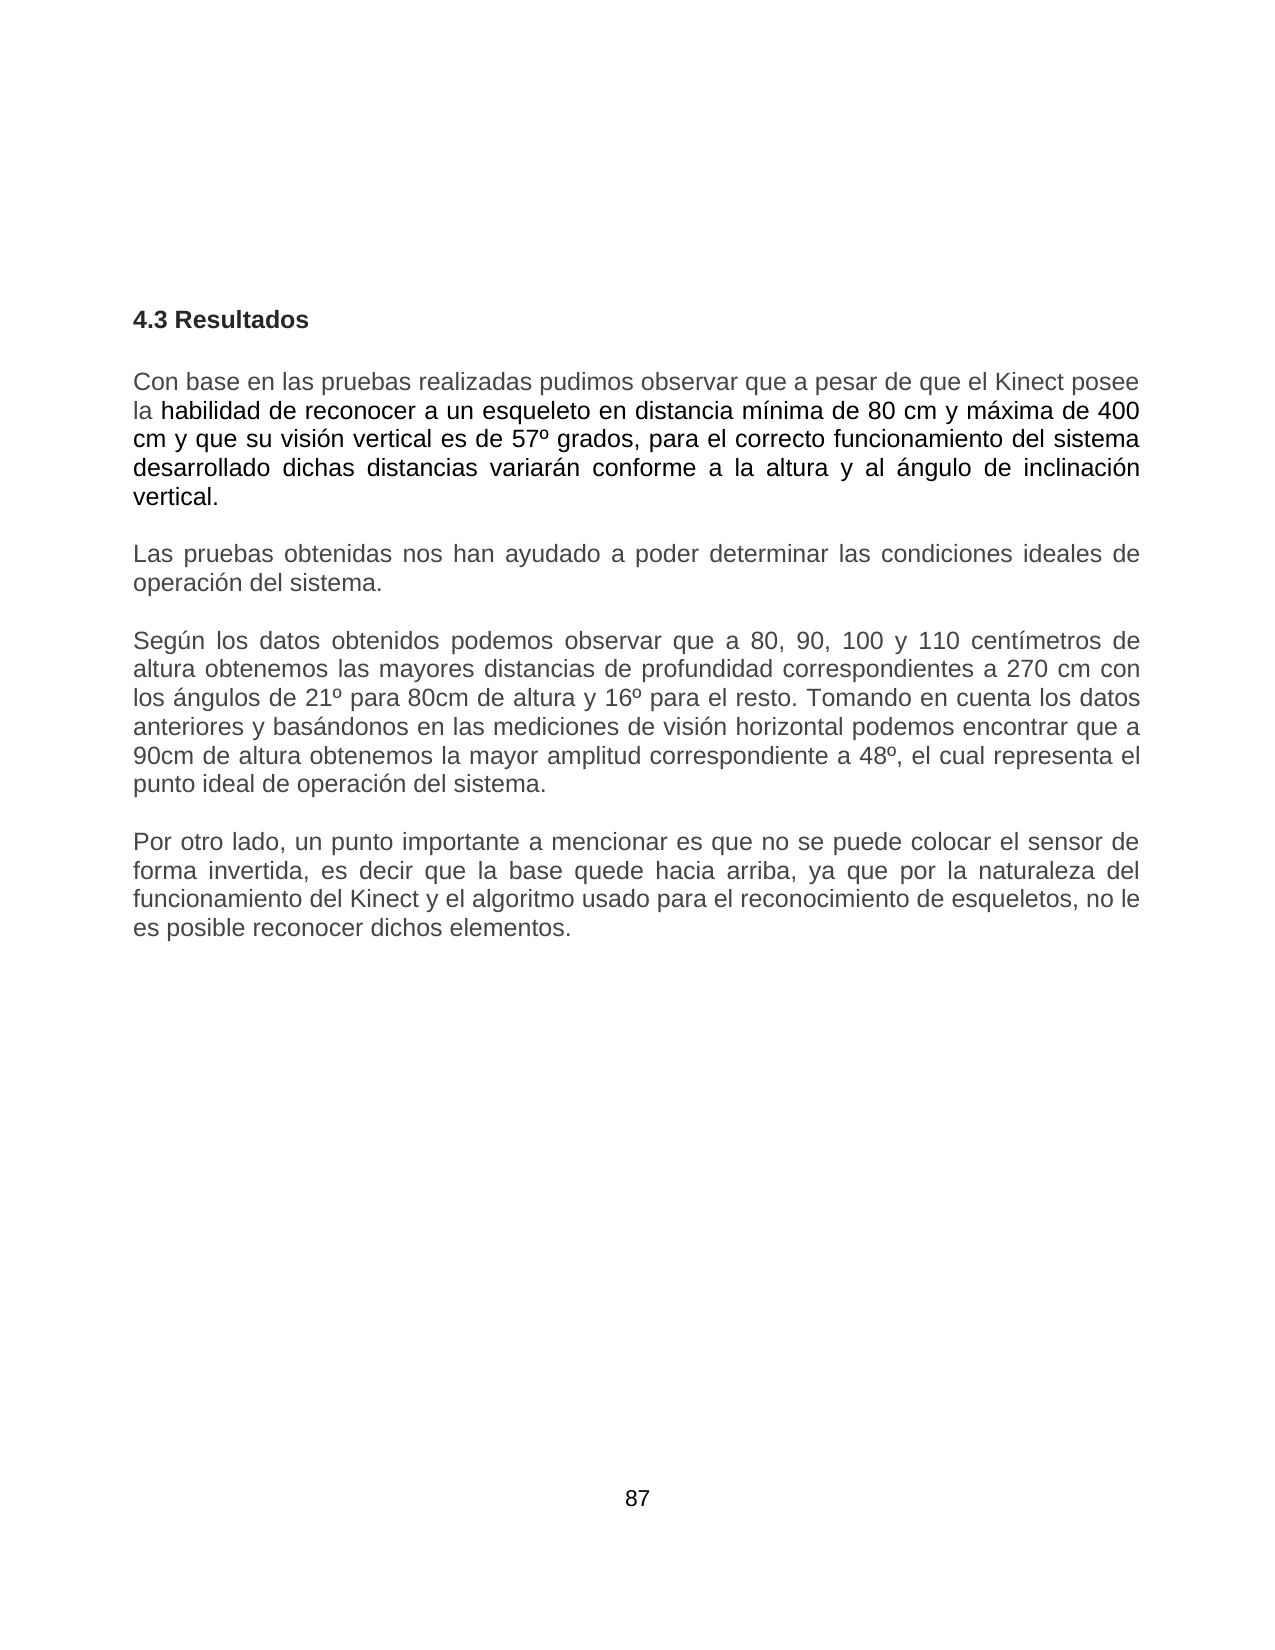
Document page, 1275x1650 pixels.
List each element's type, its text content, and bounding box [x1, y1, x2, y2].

text Con base en las pruebas realizadas pudimos observar que a pesar de que el Kinect posee la habilidad de reconocer a un esqueleto en distancia mínima de 80 cm y máxima de 400 cm y que su visión vertical es de 57º grados, para el correcto funcionamiento del sistema desarrollado dichas distancias variarán conforme a la altura y al ángulo de inclinación vertical. [133, 367, 1142, 511]
text Por otro lado, un punto importante a mencionar es que no se puede colocar el sensor de forma invertida, es decir que la base quede hacia arriba, ya que por la naturaleza del funcionamiento del Kinect y el algoritmo usado para el reconocimiento de esqueletos, no le es posible reconocer dichos elementos. [133, 827, 1142, 942]
subtitle 4.3 Resultados [133, 305, 1142, 334]
text Las pruebas obtenidas nos han ayudado a poder determinar las condiciones ideales de operación del sistema. [133, 539, 1142, 597]
text Según los datos obtenidos podemos observar que a 80, 90, 100 y 110 centímetros de altura obtenemos las mayores distancias de profundidad correspondientes a 270 cm con los ángulos de 21º para 80cm de altura y 16º para el resto. Tomando en cuenta los datos anteriores y basándonos en las mediciones de visión horizontal podemos encontrar que a 90cm de altura obtenemos la mayor amplitud correspondiente a 48º, el cual representa el punto ideal de operación del sistema. [133, 597, 1142, 798]
